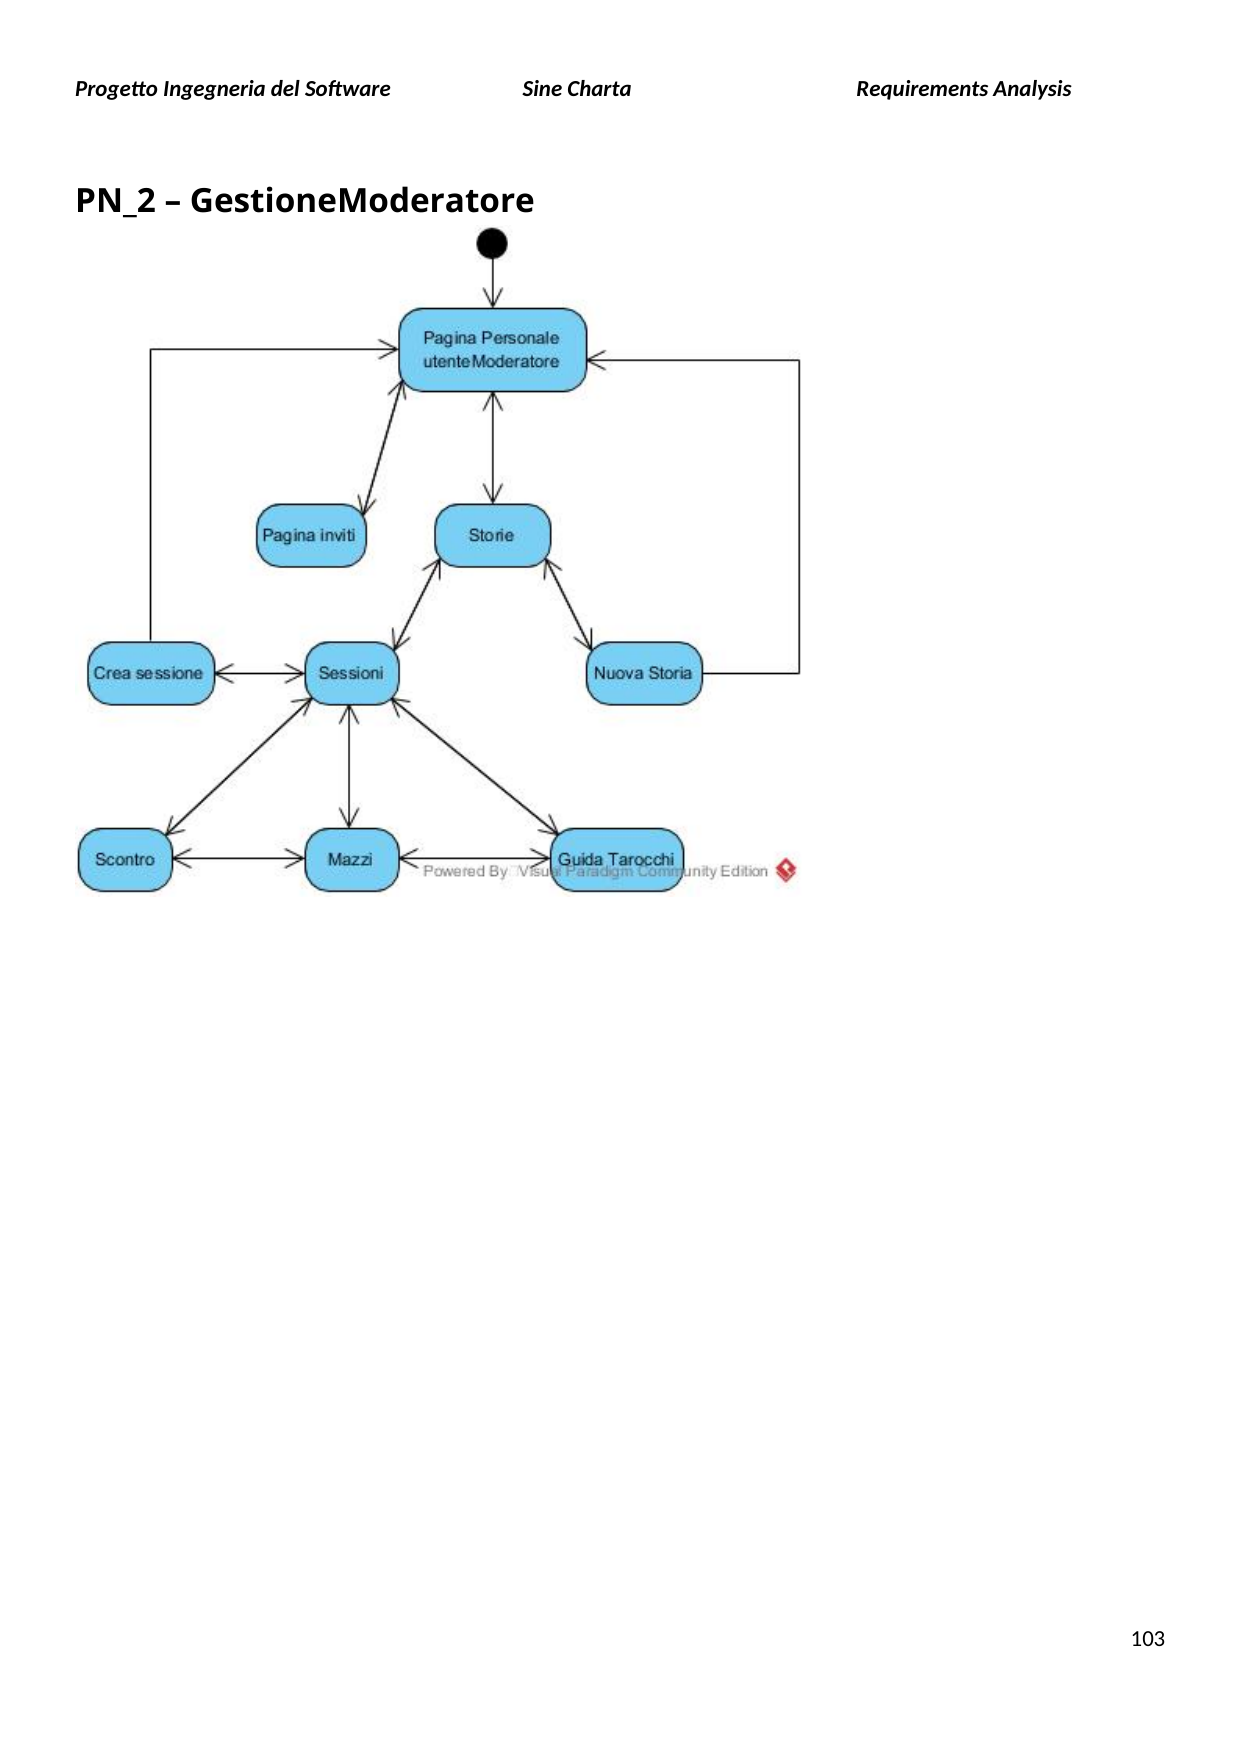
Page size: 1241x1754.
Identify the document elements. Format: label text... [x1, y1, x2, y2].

picture [75, 225, 805, 897]
subtitle PN_2 – GestioneModeratore [75, 177, 1165, 222]
